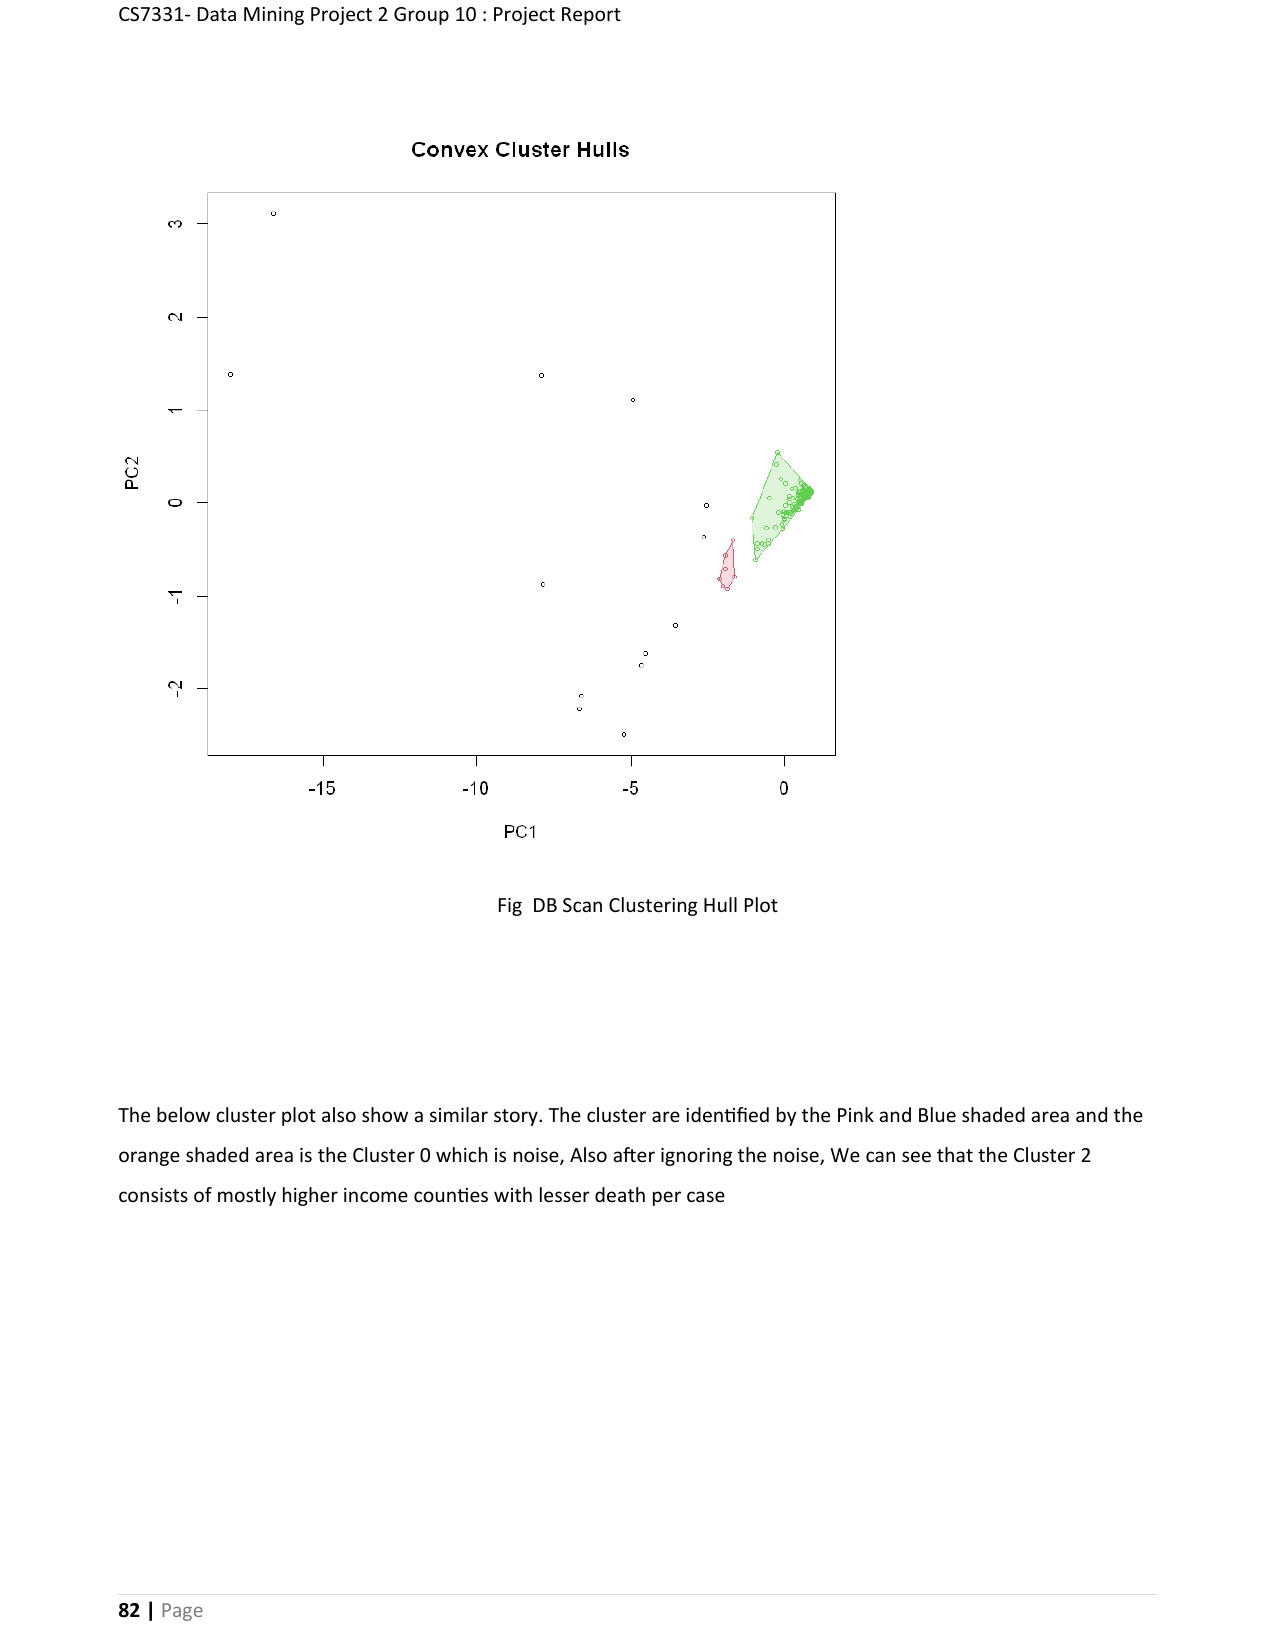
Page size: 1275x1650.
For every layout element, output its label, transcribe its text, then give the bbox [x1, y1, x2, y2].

picture [118, 103, 881, 866]
text The below cluster plot also show a similar story. The cluster are identified by the Pink and Blue shaded area and the orange shaded area is the Cluster 0 which is noise, Also after ignoring the noise, We can see that the Cluster 2 consists of mostly higher income counties with lesser death per case [118, 1101, 1157, 1208]
text Fig DB Scan Clustering Hull Plot [118, 891, 1157, 918]
